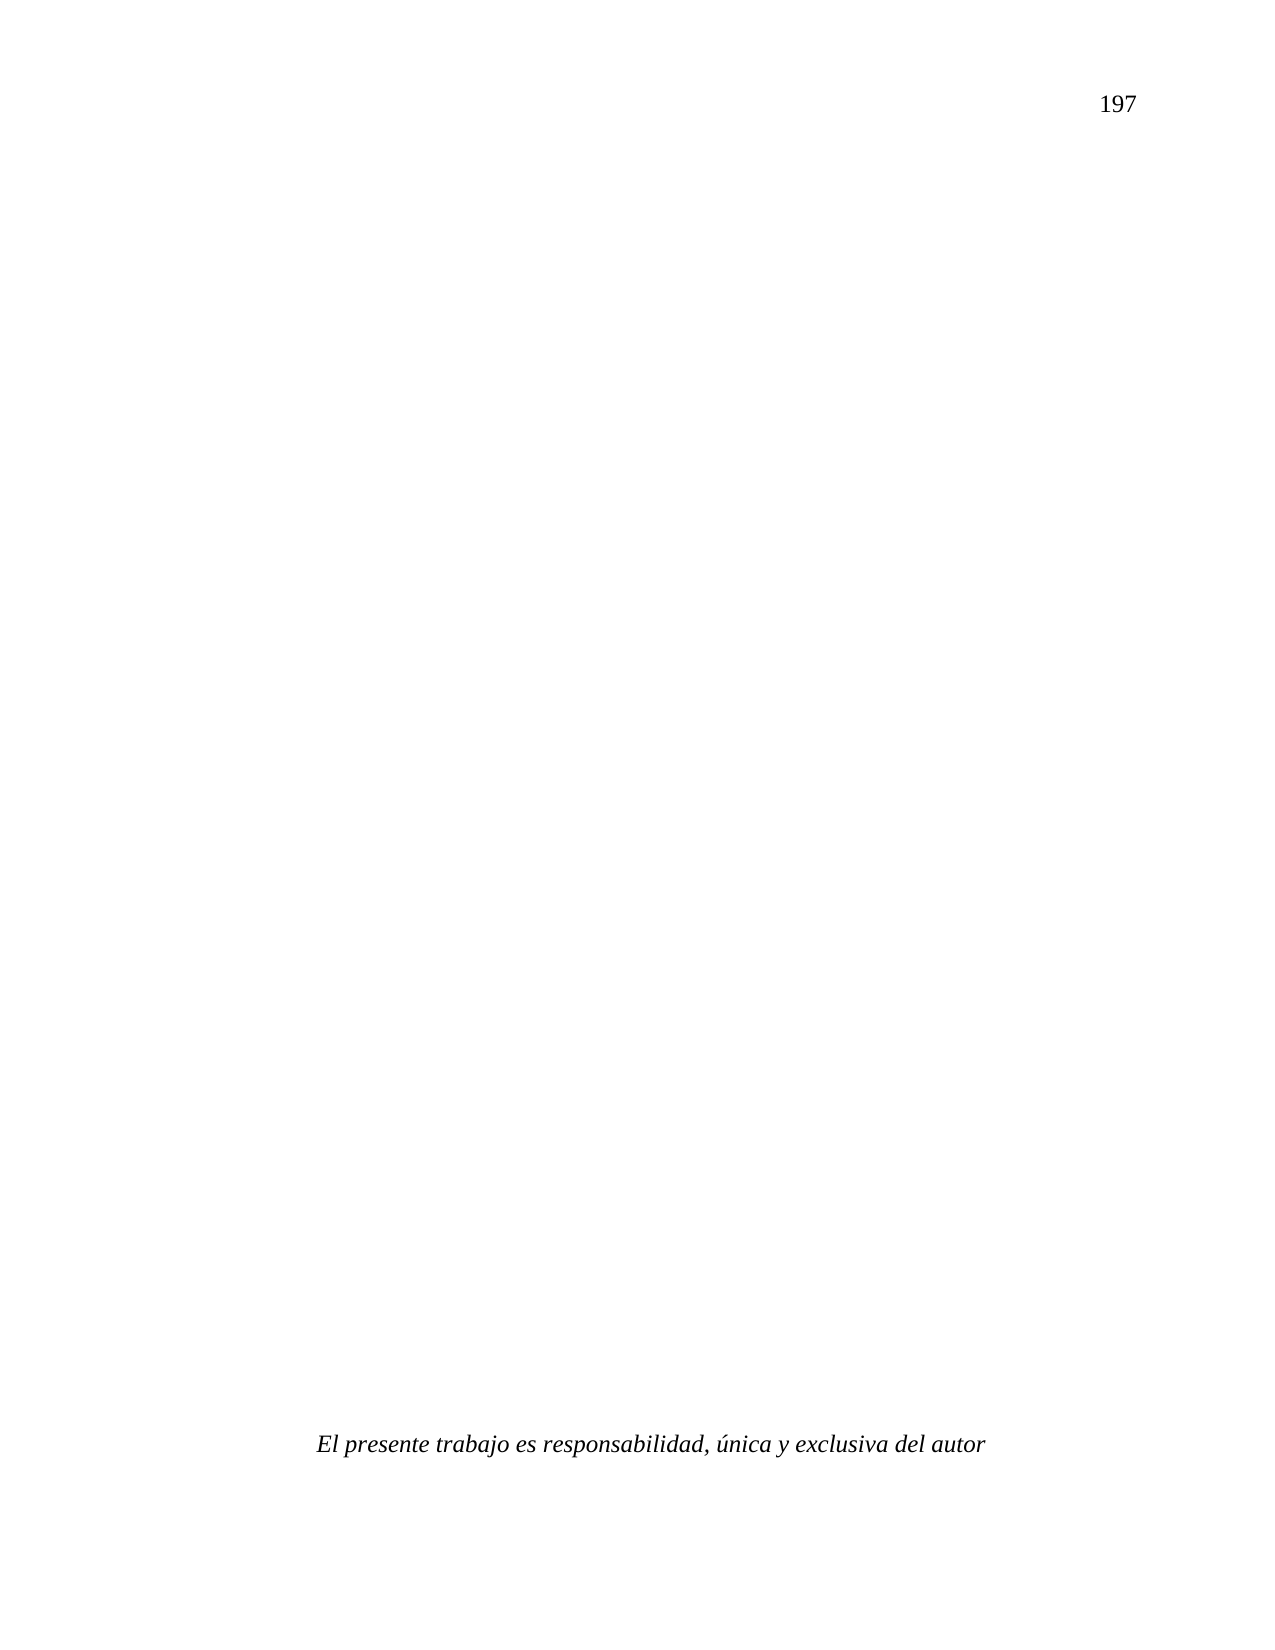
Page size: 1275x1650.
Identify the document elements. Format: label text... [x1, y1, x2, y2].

text El presente trabajo es responsabilidad, única y exclusiva del autor [150, 1429, 1125, 1458]
